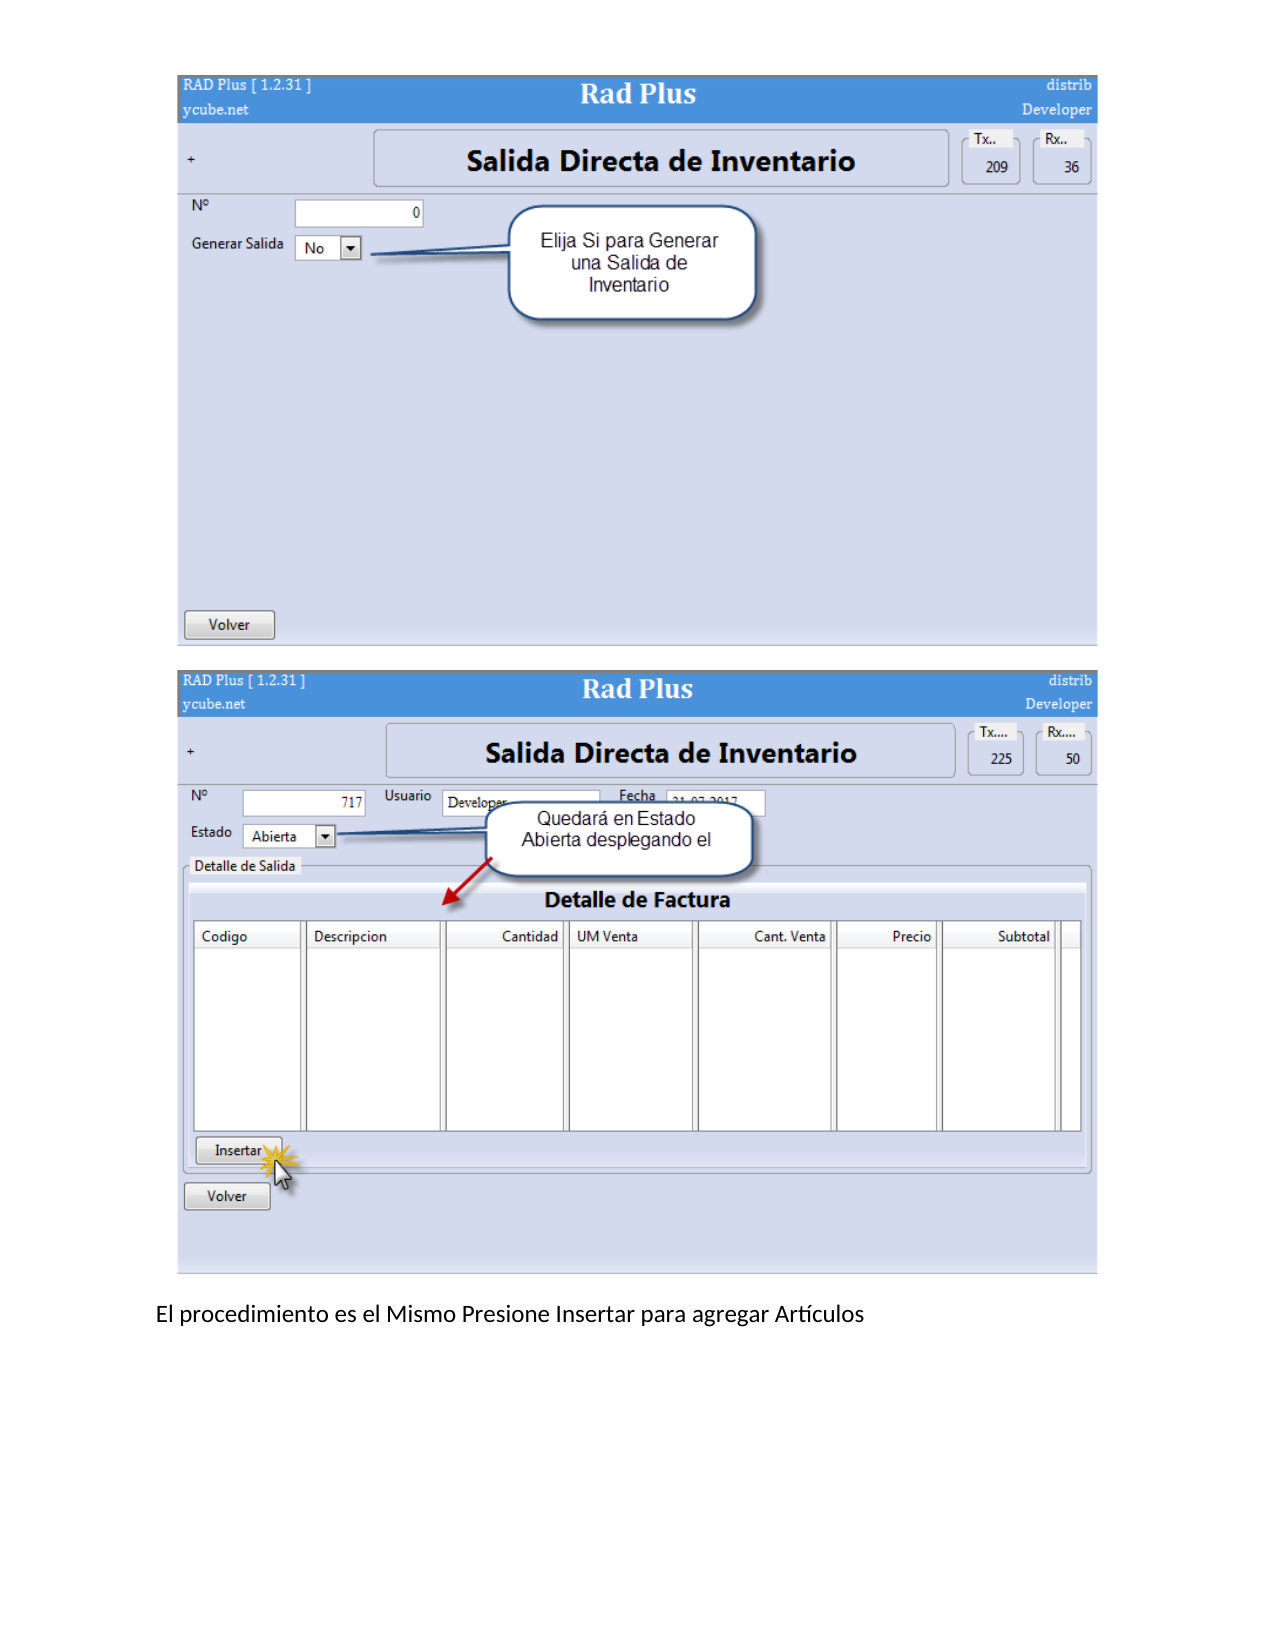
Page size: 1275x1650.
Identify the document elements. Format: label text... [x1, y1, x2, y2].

picture [177, 670, 1098, 1274]
picture [177, 75, 1098, 646]
list El procedimiento es el Mismo Presione Insertar para agregar Artículos [150, 1299, 1200, 1329]
